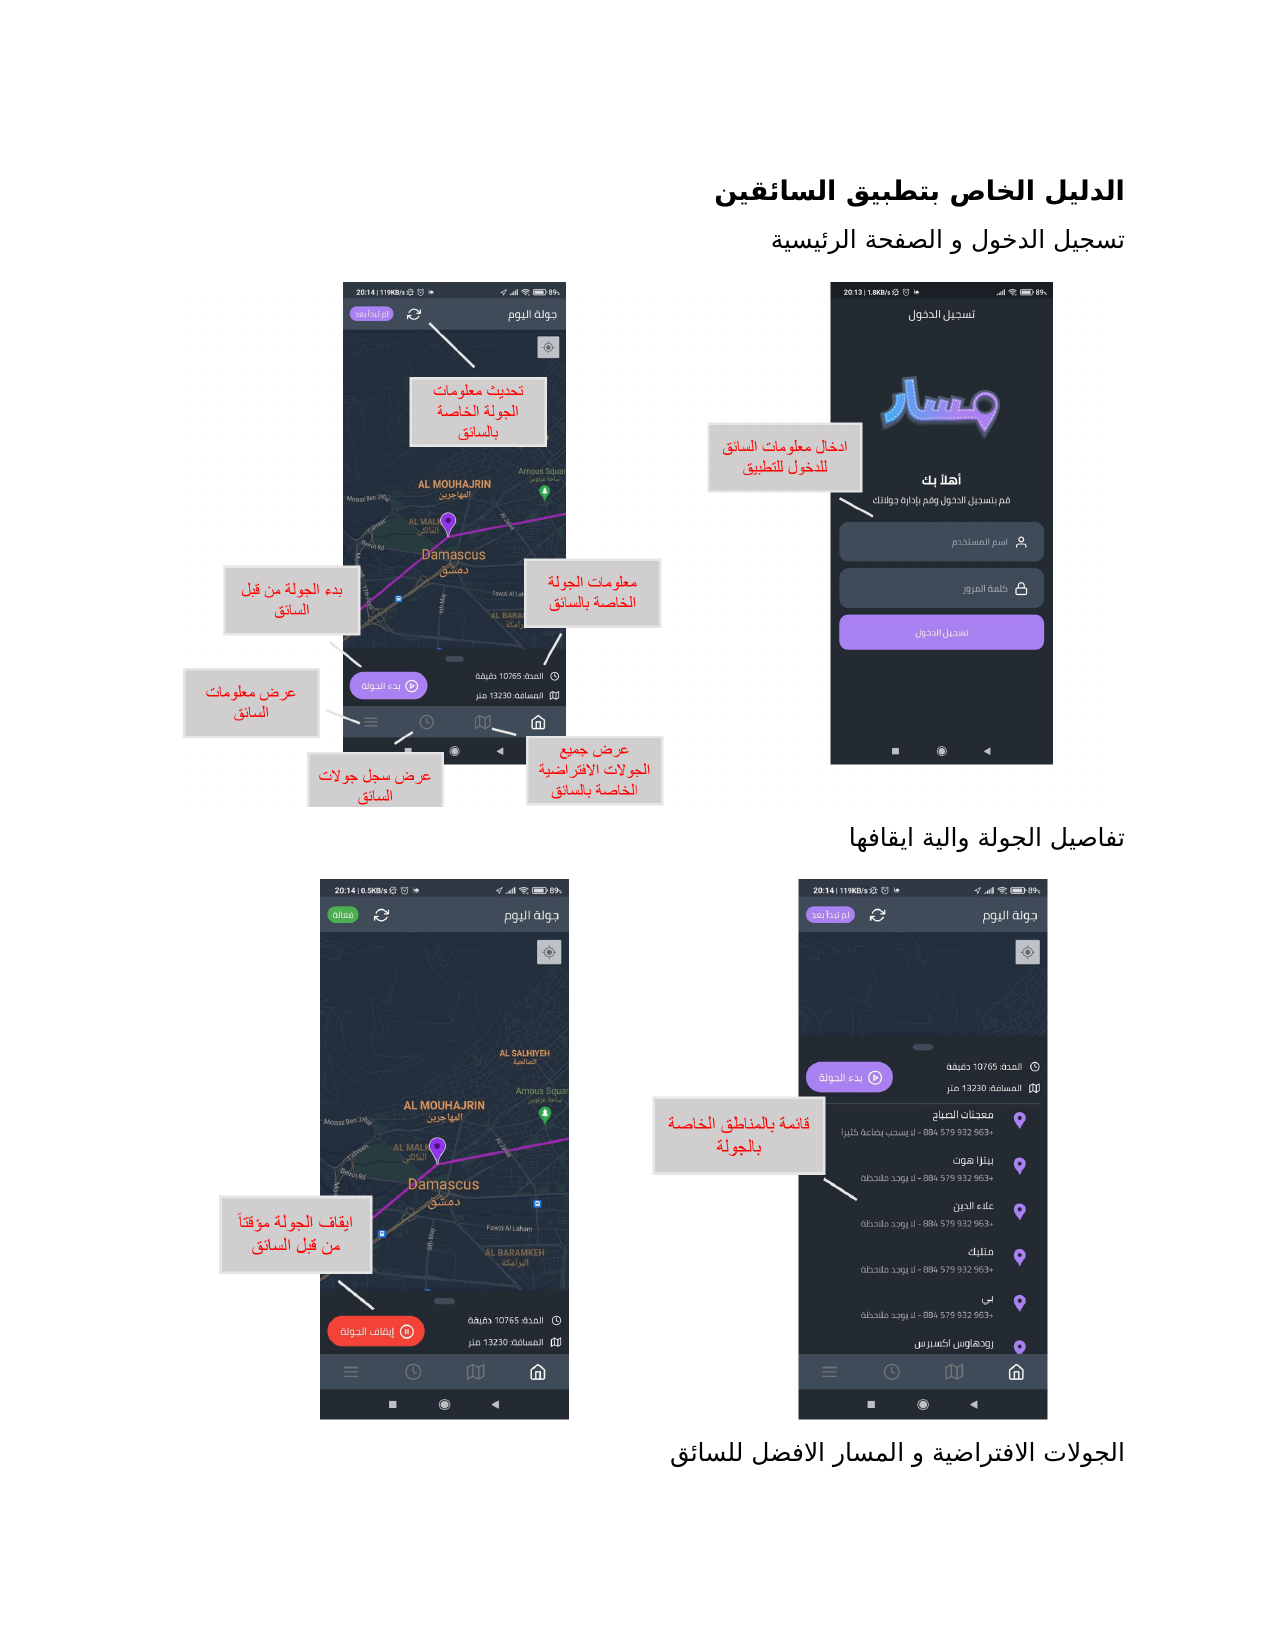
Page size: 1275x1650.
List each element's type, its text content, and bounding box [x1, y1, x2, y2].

text الجولات الافتراضية و المسار الافضل للسائق [150, 1438, 1125, 1468]
title الدليل الخاص بتطبيق السائقين [150, 175, 1125, 207]
picture [171, 282, 1104, 807]
text تسجيل الدخول و الصفحة الرئيسية [150, 226, 1125, 255]
picture [208, 879, 1067, 1423]
text تفاصيل الجولة والية ايقافها [150, 823, 1125, 852]
